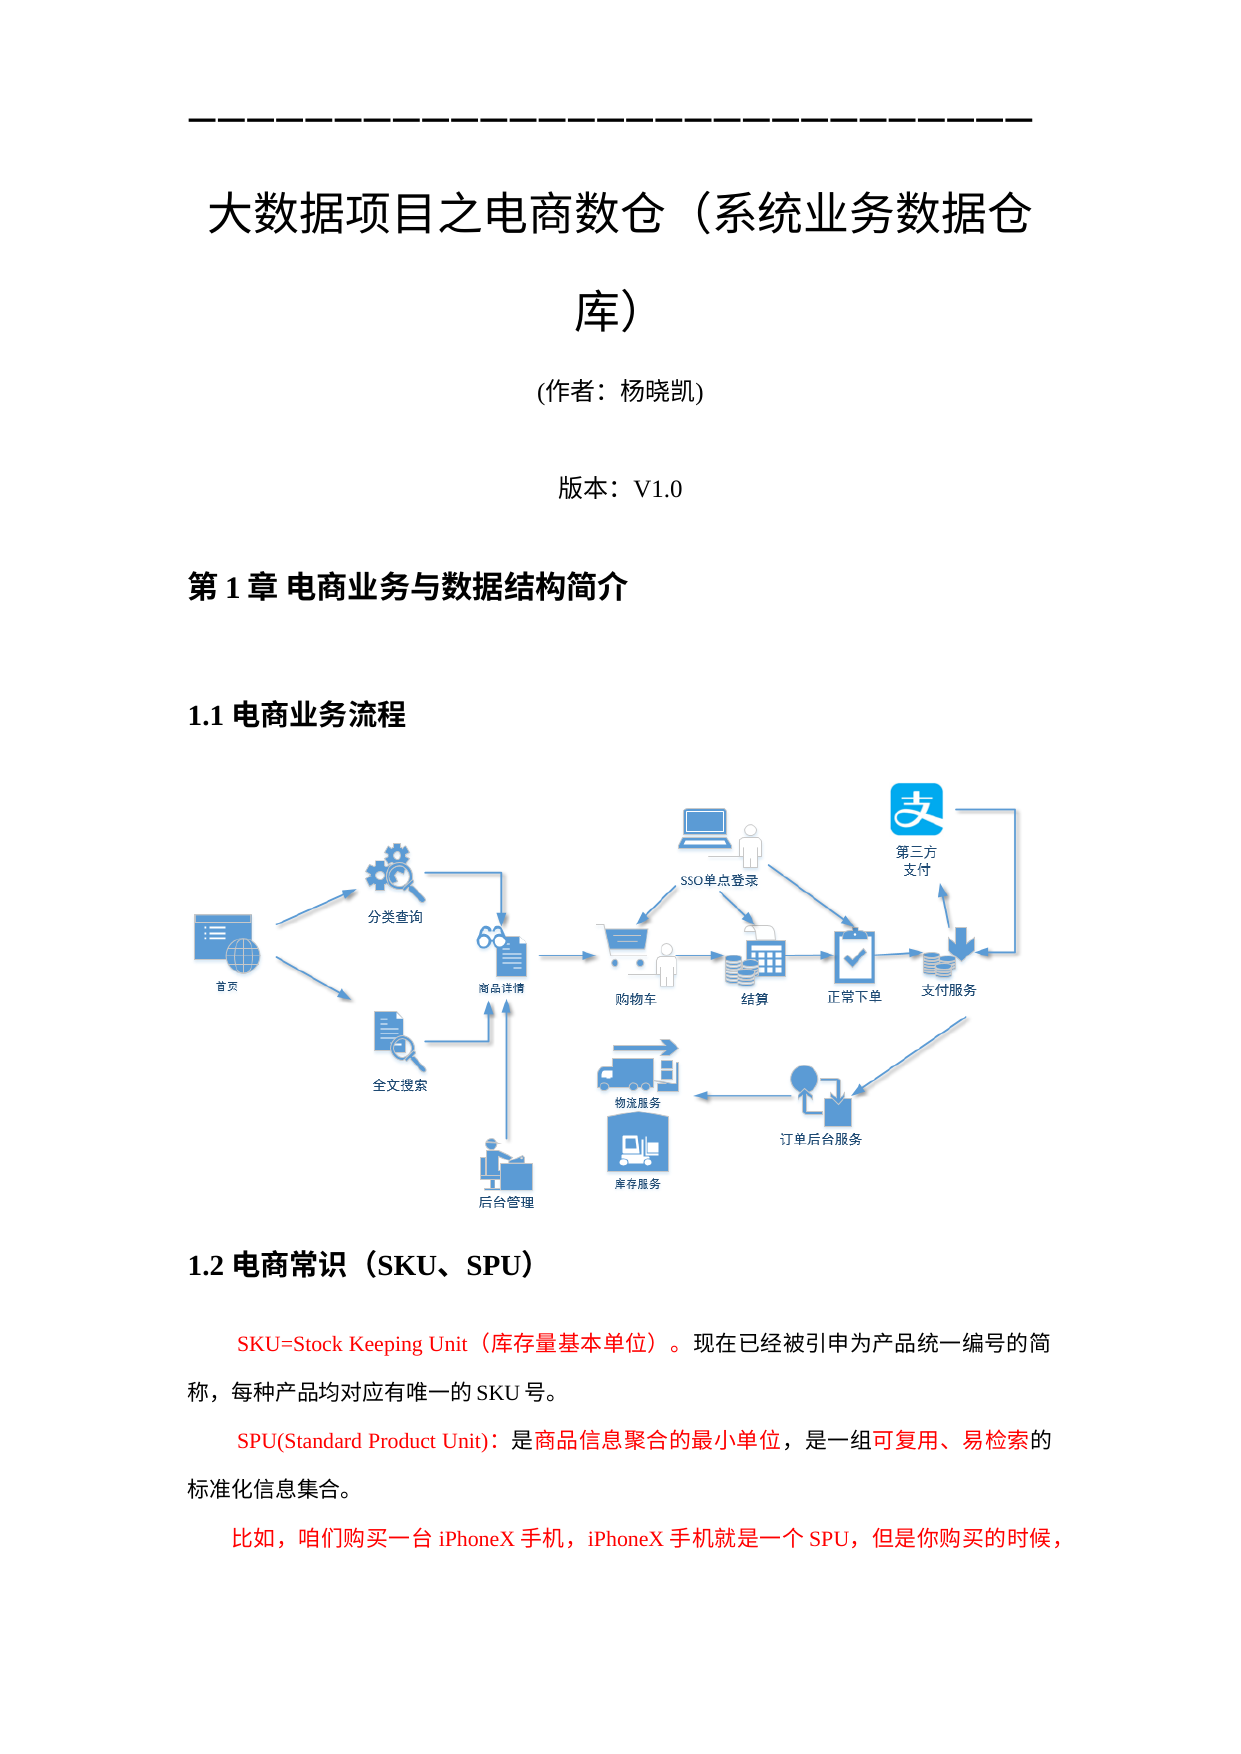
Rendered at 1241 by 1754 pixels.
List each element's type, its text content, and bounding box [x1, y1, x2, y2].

text 大数据项目之电商数仓（系统业务数据仓库） [187, 162, 1053, 357]
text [187, 1520, 1053, 1553]
subtitle 1.1 电商业务流程 [187, 680, 1053, 745]
subtitle 1.2 电商常识（SKU、SPU） [187, 1231, 1053, 1296]
picture [187, 775, 1025, 1217]
text (作者：杨晓凯) [187, 357, 1053, 422]
subtitle 第1章 电商业务与数据结构简介 [187, 552, 1053, 617]
text SPU(Standard Product Unit)：是商品信息聚合的最小单位，是一组可复用、易检索的标准化信息集合。 [187, 1423, 1053, 1504]
text 版本：V1.0 [187, 454, 1053, 519]
text SKU=Stock Keeping Unit（库存量基本单位）。现在已经被引申为产品统一编号的简称，每种产品均对应有唯一的SKU号。 [187, 1326, 1053, 1407]
